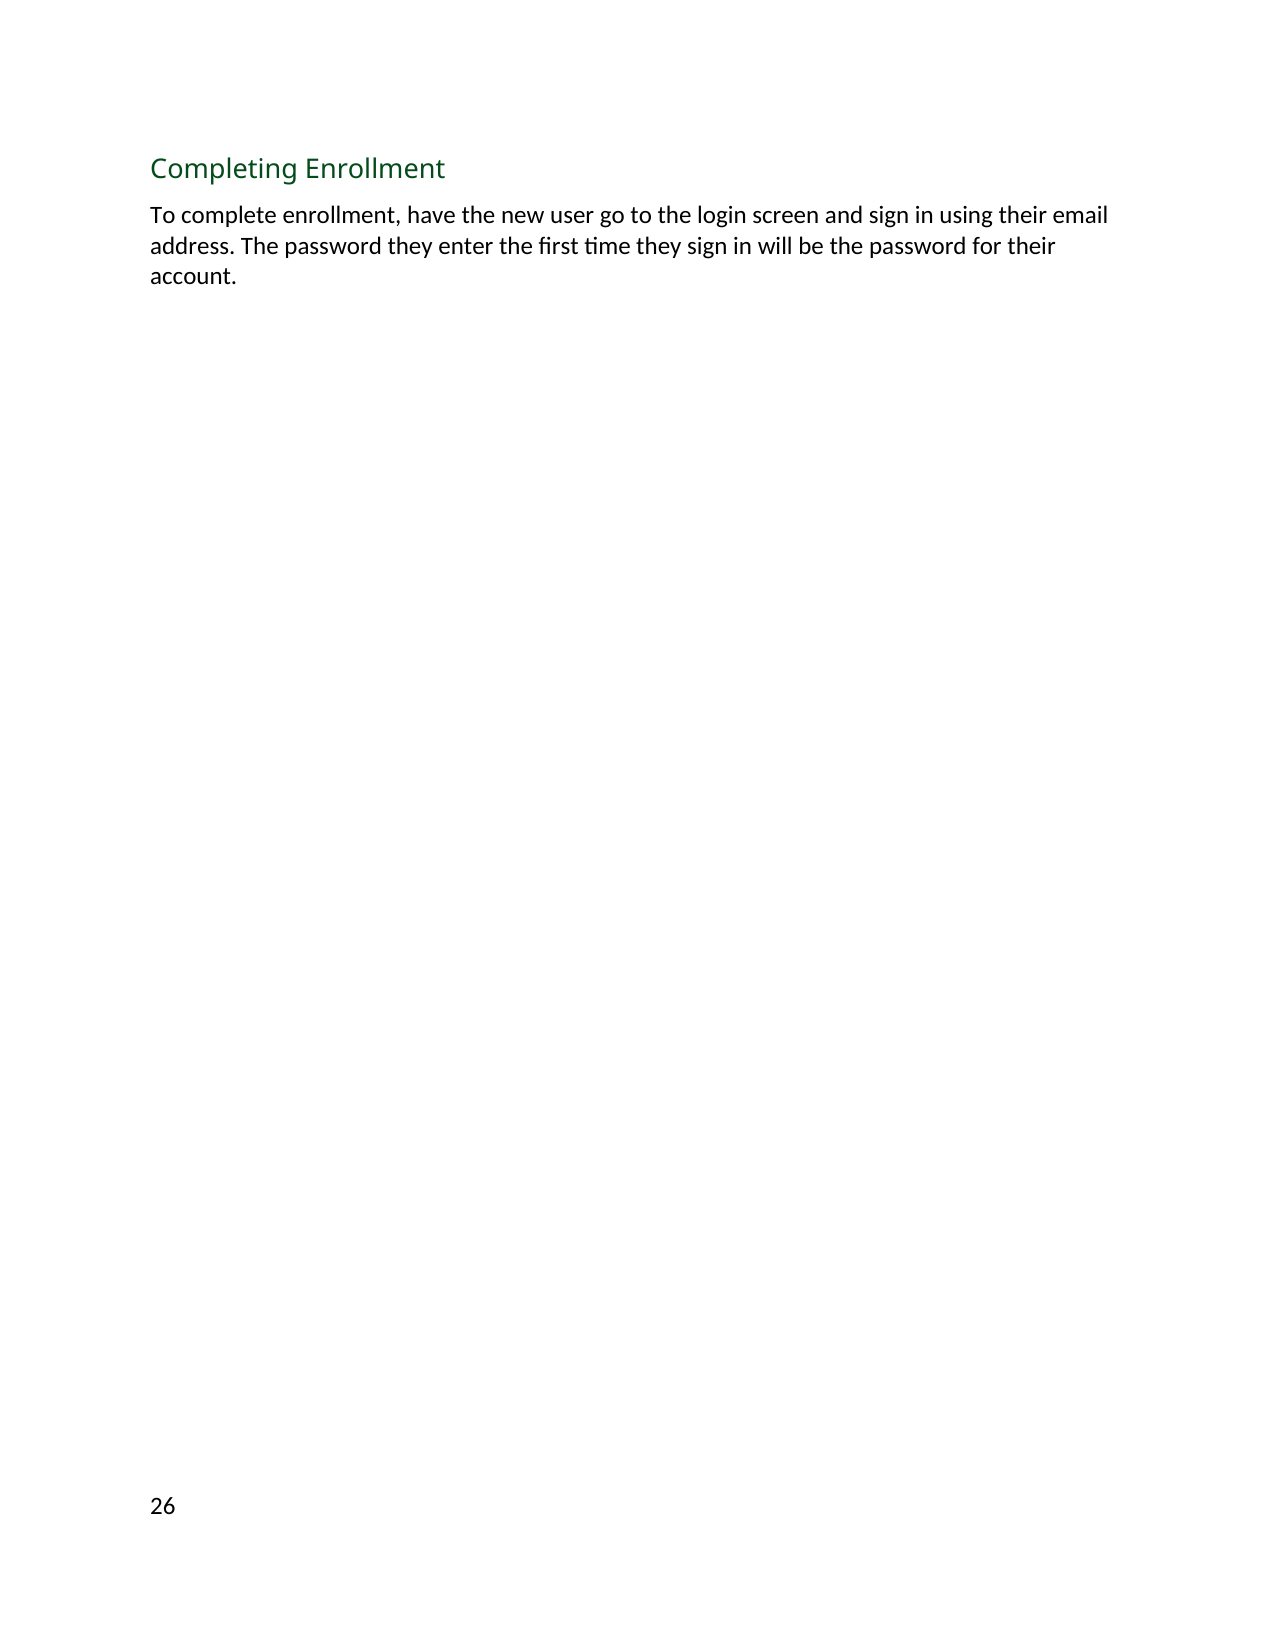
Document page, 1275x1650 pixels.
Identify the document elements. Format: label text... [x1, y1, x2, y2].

text To complete enrollment, have the new user go to the login screen and sign in using their email address. The password they enter the first time they sign in will be the password for their account. [150, 199, 1125, 291]
subtitle Completing Enrollment [150, 150, 1125, 187]
